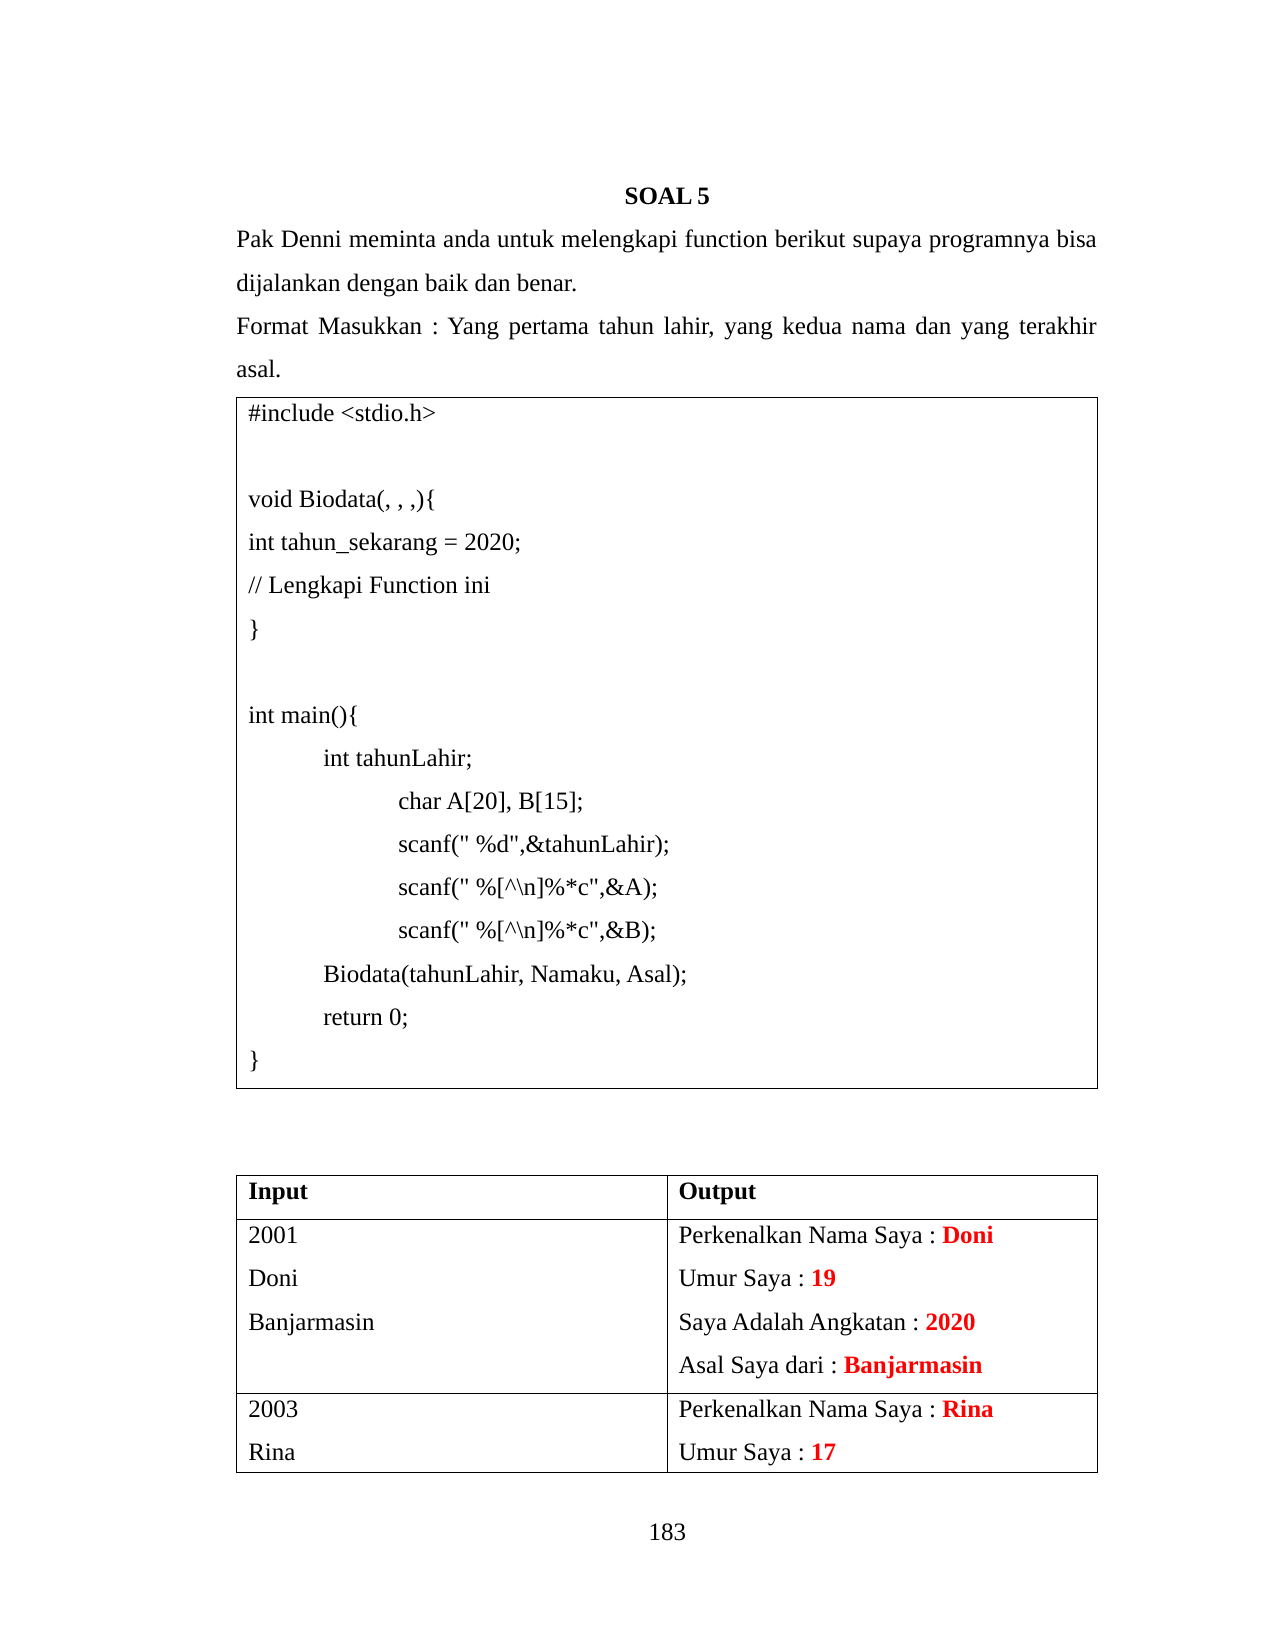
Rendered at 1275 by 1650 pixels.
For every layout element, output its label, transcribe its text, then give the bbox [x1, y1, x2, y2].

text Format Masukkan : Yang pertama tahun lahir, yang kedua nama dan yang terakhir asal. [236, 311, 1098, 383]
table_cell 2003 Rina Martapura [237, 1394, 667, 1472]
table_cell 2001 Doni Banjarmasin [237, 1220, 667, 1393]
table_header Output [668, 1176, 1097, 1219]
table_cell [668, 1394, 1097, 1472]
text Pak Denni meminta anda untuk melengkapi function berikut supaya programnya bisa dijalankan dengan baik dan benar. [236, 224, 1098, 296]
table_header #include <stdio.h> void Biodata(, , ,){ int tahun_sekarang = 2020; // Lengkapi Function ini } int main(){ int tahunLahir; char A[20], B[15]; scanf(" %d",&tahunLahir); scanf(" %[^\n]%*c",&A); scanf(" %[^\n]%*c",&B); Biodata(tahunLahir, Namaku, Asal); return 0; } [237, 398, 1097, 1088]
subtitle SOAL 5 [236, 181, 1098, 210]
table_header Input [237, 1176, 667, 1219]
table_cell Perkenalkan Nama Saya : Doni Umur Saya : 19 Saya Adalah Angkatan : 2020 Asal Saya dari : Banjarmasin [668, 1220, 1097, 1393]
